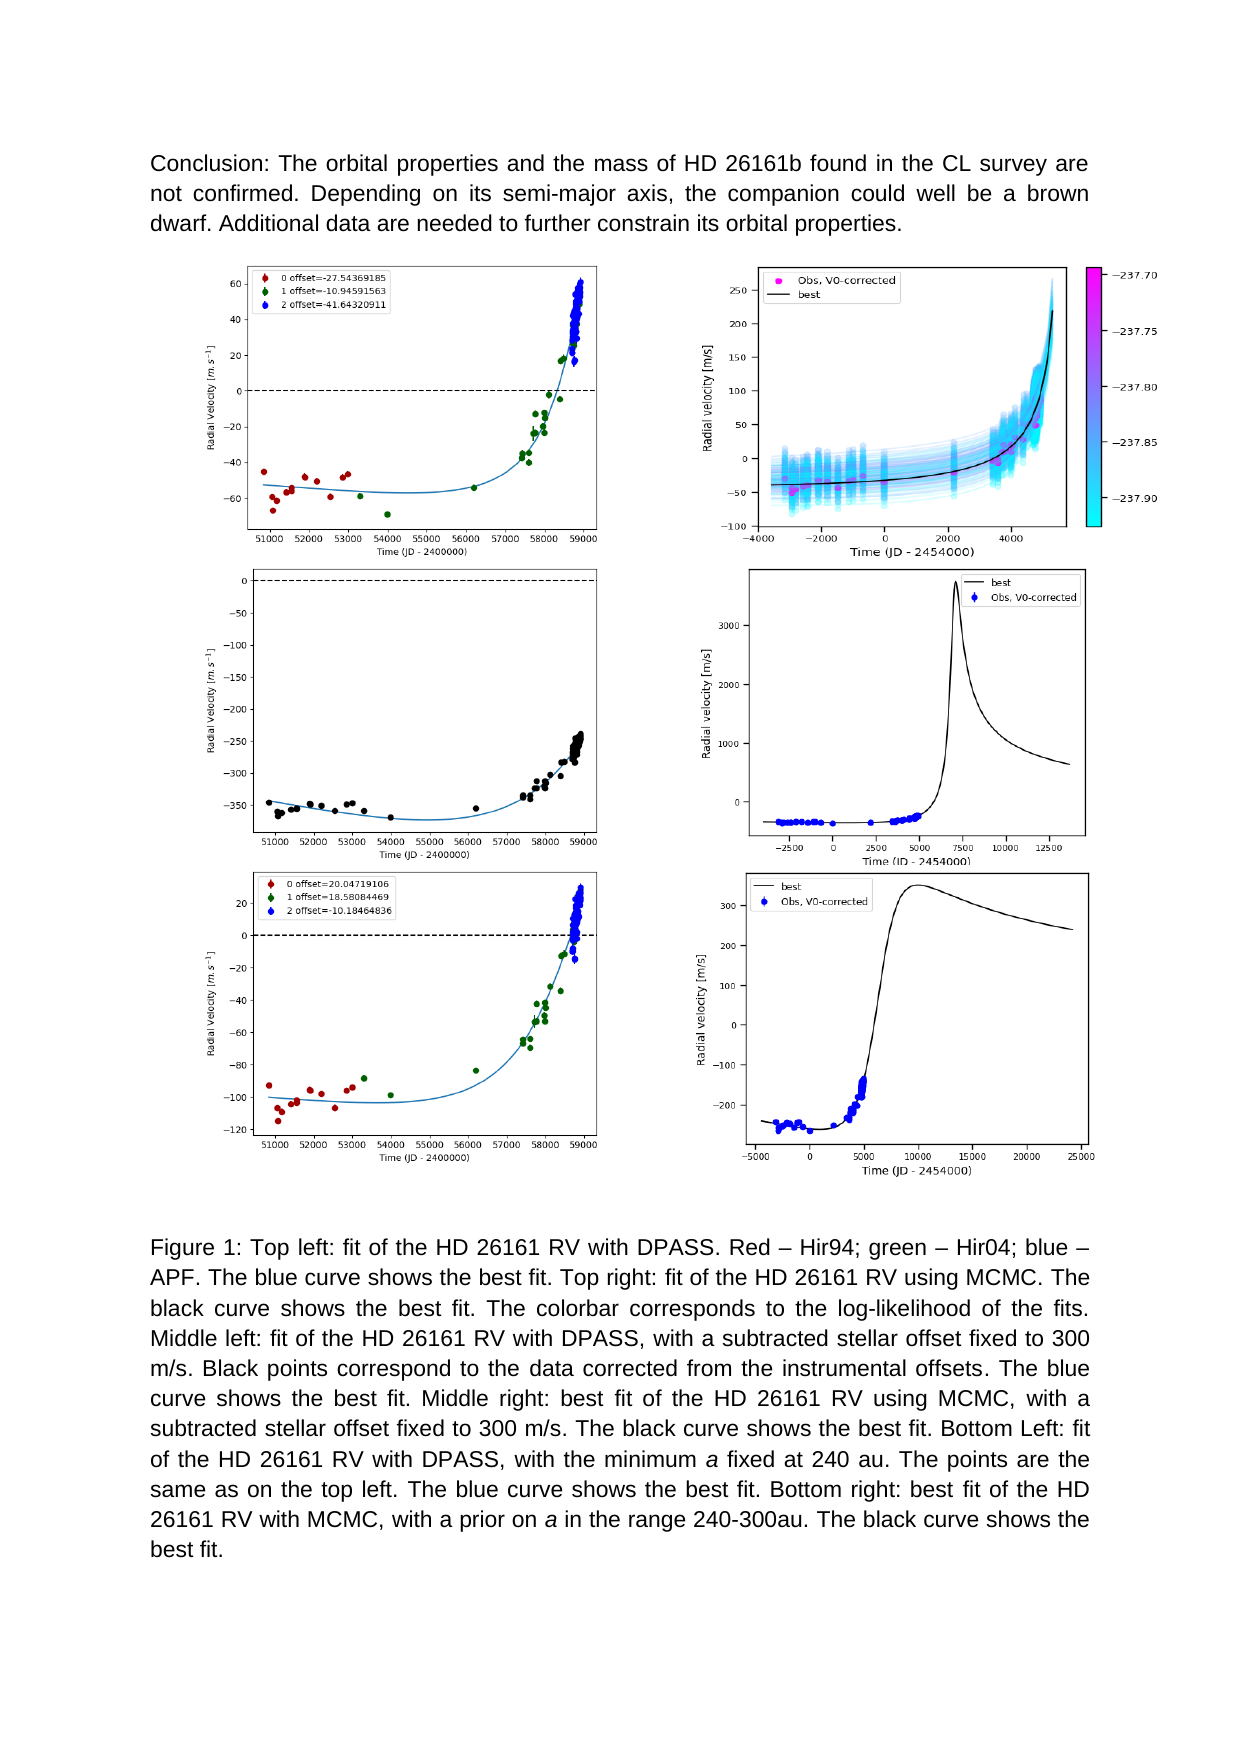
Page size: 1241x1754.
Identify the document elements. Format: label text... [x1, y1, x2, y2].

text Figure 1: Top left: fit of the HD 26161 RV with DPASS. Red – Hir94; green – Hir04; blue – APF. The blue curve shows the best fit. Top right: fit of the HD 26161 RV using MCMC. The black curve shows the best fit. The colorbar corresponds to the log-likelihood of the fits. Middle left: fit of the HD 26161 RV with DPASS, with a subtracted stellar offset fixed to 300 m/s. Black points correspond to the data corrected from the instrumental offsets. The blue curve shows the best fit. Middle right: best fit of the HD 26161 RV using MCMC, with a subtracted stellar offset fixed to 300 m/s. The black curve shows the best fit. Bottom Left: fit of the HD 26161 RV with DPASS, with the minimum a fixed at 240 au. The points are the same as on the top left. The blue curve shows the best fit. Bottom right: best fit of the HD 26161 RV with MCMC, with a prior on a in the range 240-300au. The black curve shows the best fit. [150, 1234, 1090, 1562]
text Conclusion: The orbital properties and the mass of HD 26161b found in the CL survey are not confirmed. Depending on its semi-major axis, the companion could well be a brown dwarf. Additional data are needed to further constrain its orbital properties. [150, 150, 1090, 237]
picture [198, 259, 604, 1169]
picture [690, 259, 1168, 1182]
